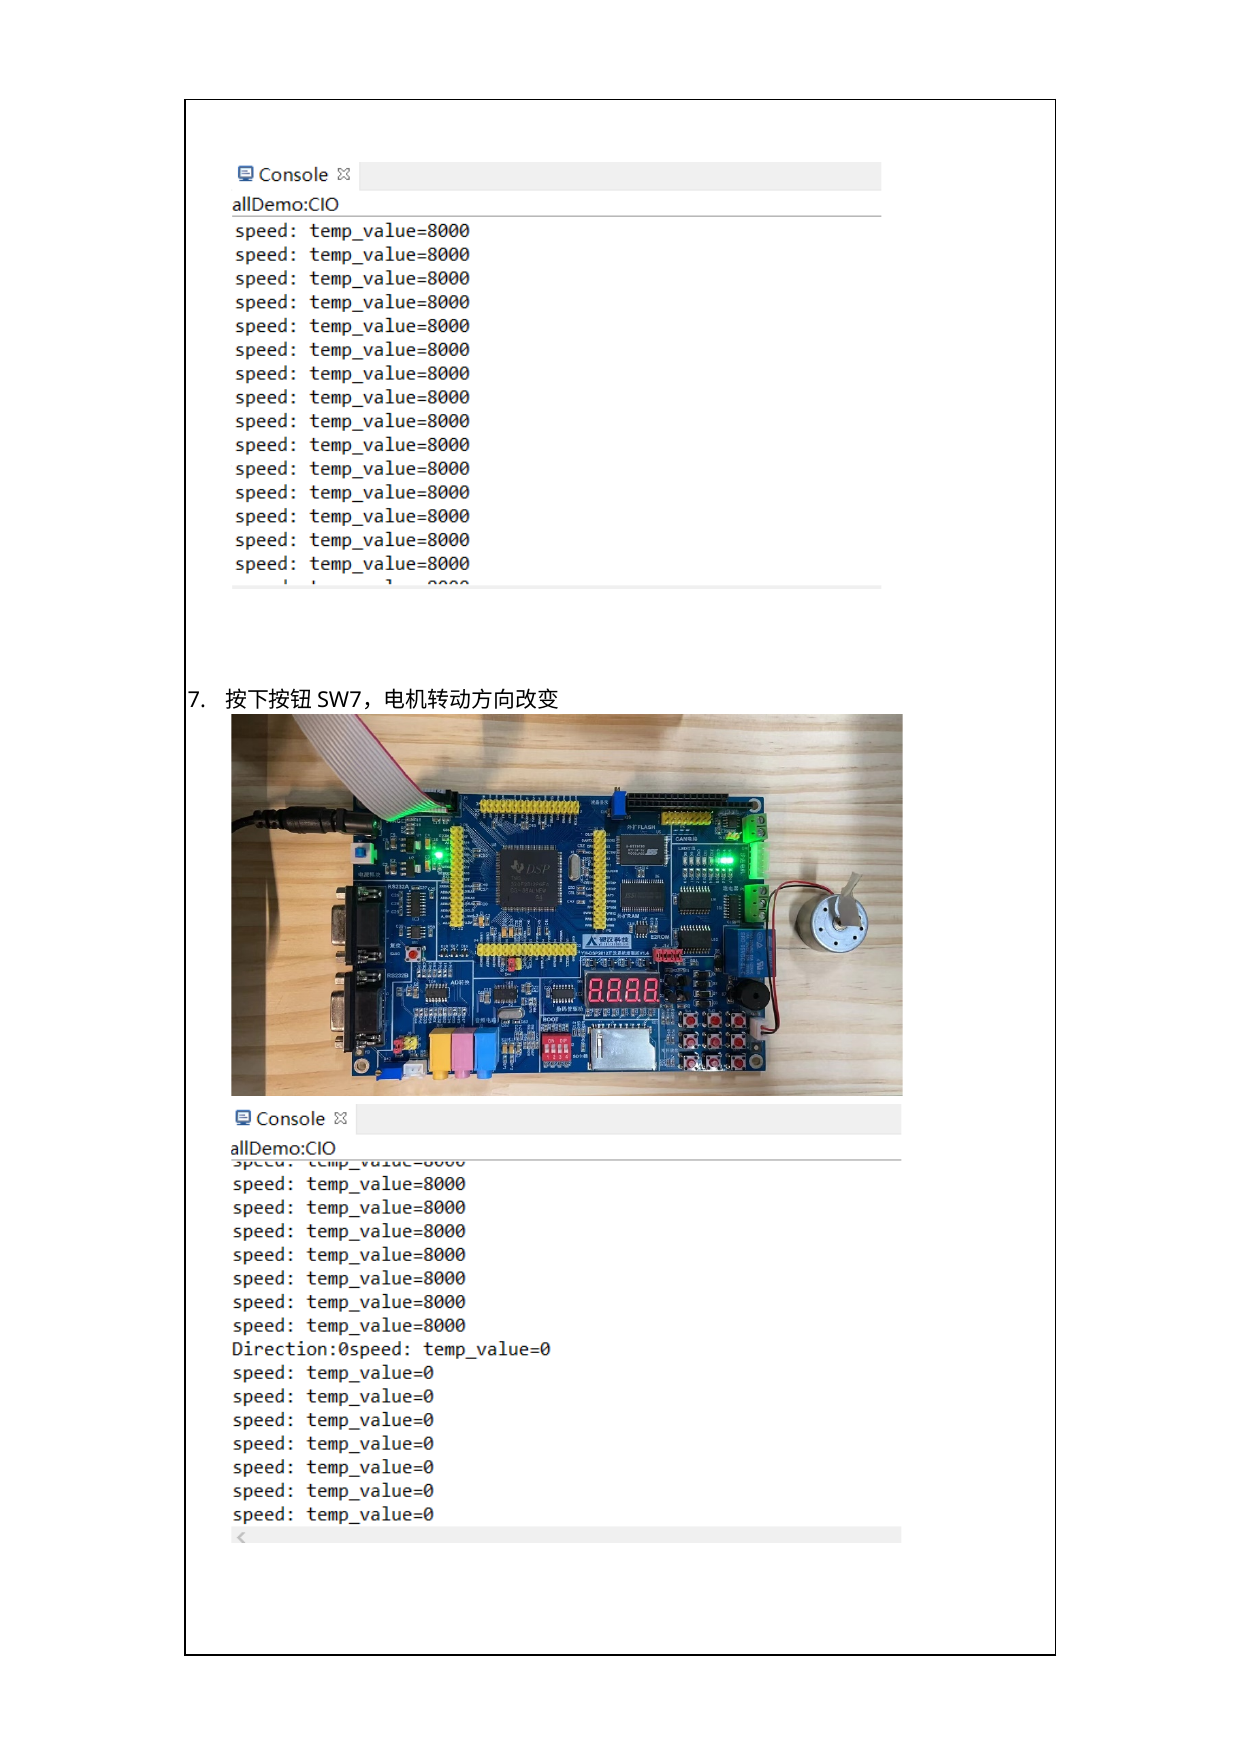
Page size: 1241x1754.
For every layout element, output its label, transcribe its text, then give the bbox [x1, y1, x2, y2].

picture [231, 714, 903, 1096]
picture [231, 162, 882, 589]
picture [231, 1104, 902, 1543]
list 按下按钮SW7，电机转动方向改变 [187, 682, 1053, 714]
